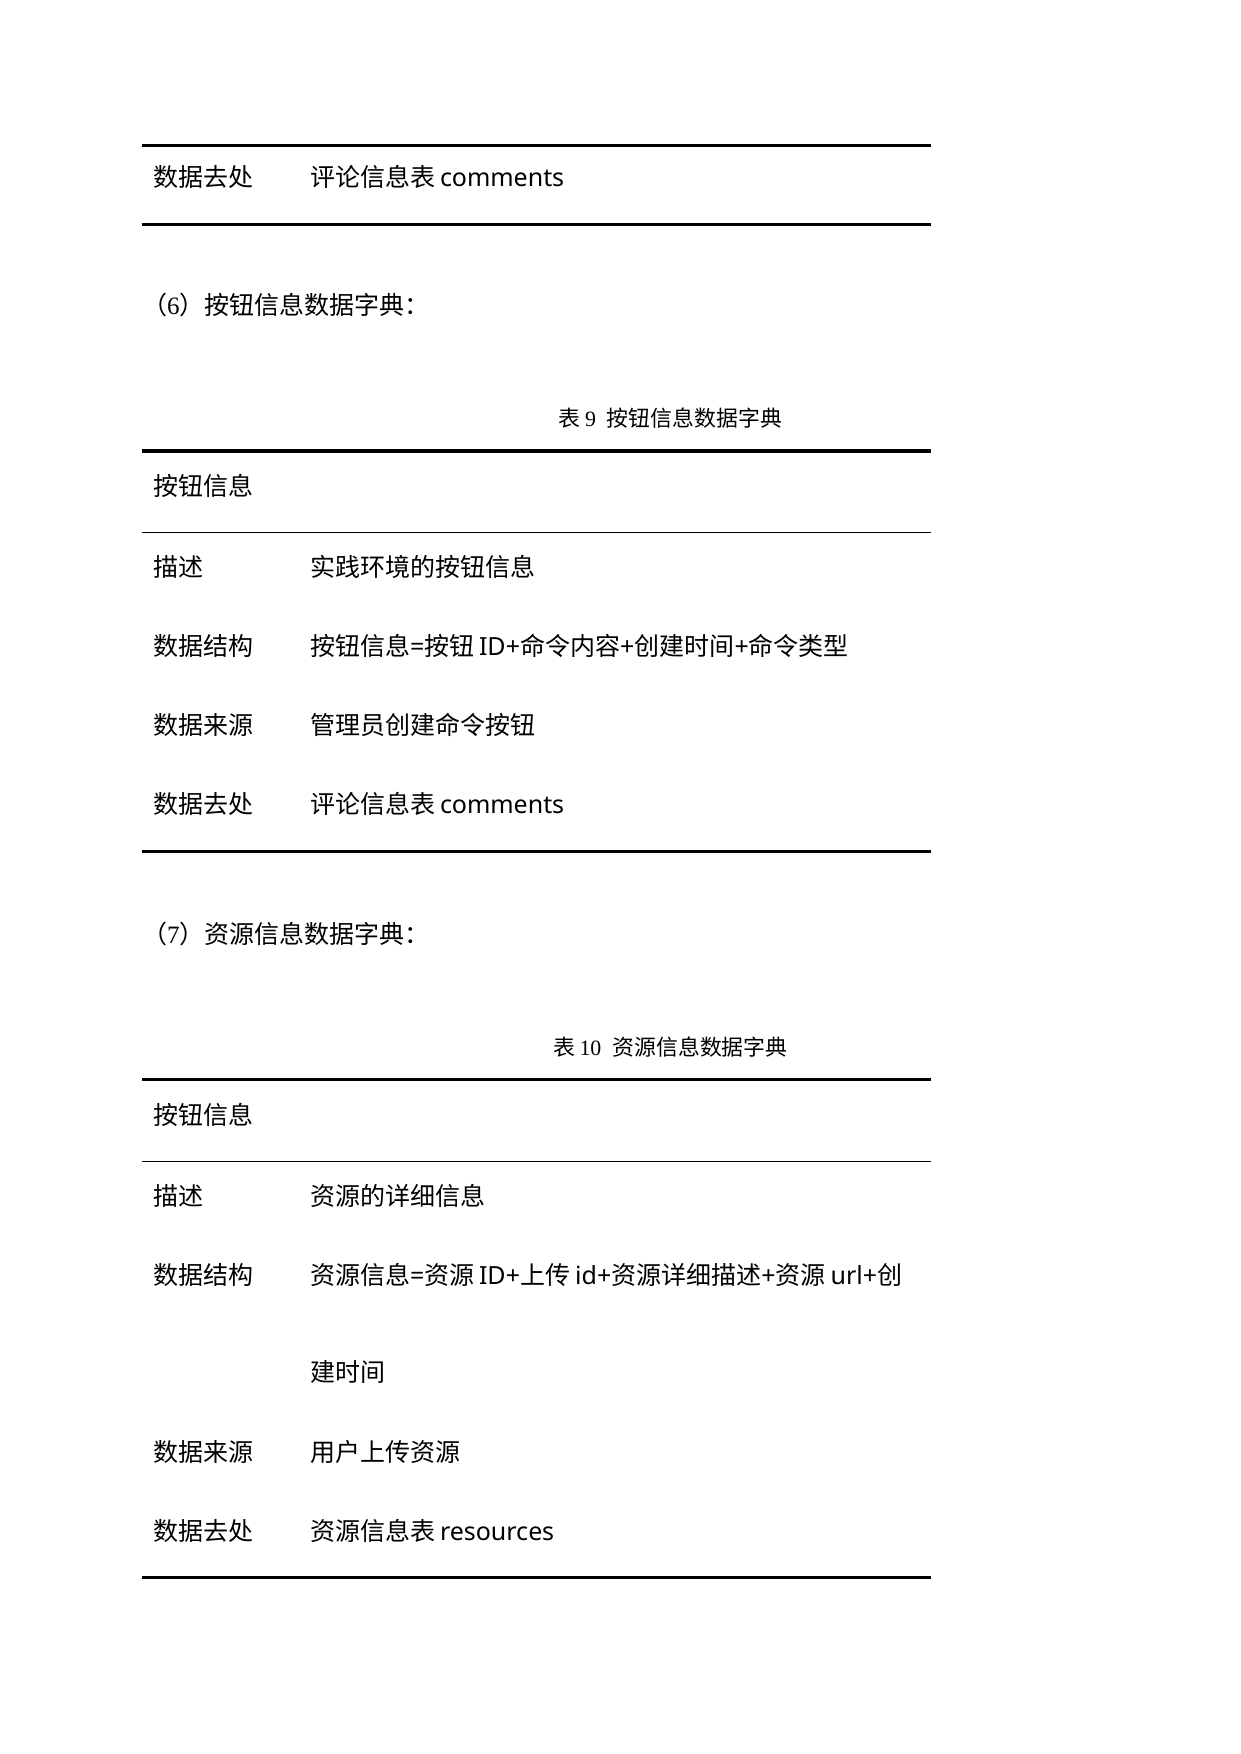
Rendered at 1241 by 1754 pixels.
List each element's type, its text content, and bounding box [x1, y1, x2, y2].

text 表9 按钮信息数据字典 [242, 401, 1098, 433]
table_header 按钮信息 [142, 1081, 931, 1161]
table_cell 管理员创建命令按钮 [299, 691, 931, 771]
table_cell 数据结构 [142, 1241, 298, 1418]
text （6）按钮信息数据字典： [142, 271, 1098, 336]
table_cell 数据去处 [142, 147, 298, 223]
table_cell 资源信息表resources [299, 1497, 931, 1576]
table_cell 描述 [142, 1162, 298, 1241]
text 表10 资源信息数据字典 [242, 1030, 1098, 1062]
table_cell 描述 [142, 533, 298, 612]
table_cell 用户上传资源 [299, 1418, 931, 1497]
table_cell 数据结构 [142, 612, 298, 691]
table_cell 评论信息表comments [299, 147, 931, 223]
table_cell 数据来源 [142, 691, 298, 771]
table_cell 按钮信息=按钮ID+命令内容+创建时间+命令类型 [299, 612, 931, 691]
table_cell 数据来源 [142, 1418, 298, 1497]
table_cell 数据去处 [142, 771, 298, 850]
table_cell 评论信息表comments [299, 771, 931, 850]
table_cell 实践环境的按钮信息 [299, 533, 931, 612]
table_header 按钮信息 [142, 453, 931, 532]
table_cell 资源信息=资源ID+上传id+资源详细描述+资源url+创建时间 [299, 1241, 931, 1418]
table_cell 资源的详细信息 [299, 1162, 931, 1241]
table_cell 数据去处 [142, 1497, 298, 1576]
text （7）资源信息数据字典： [142, 900, 1098, 965]
